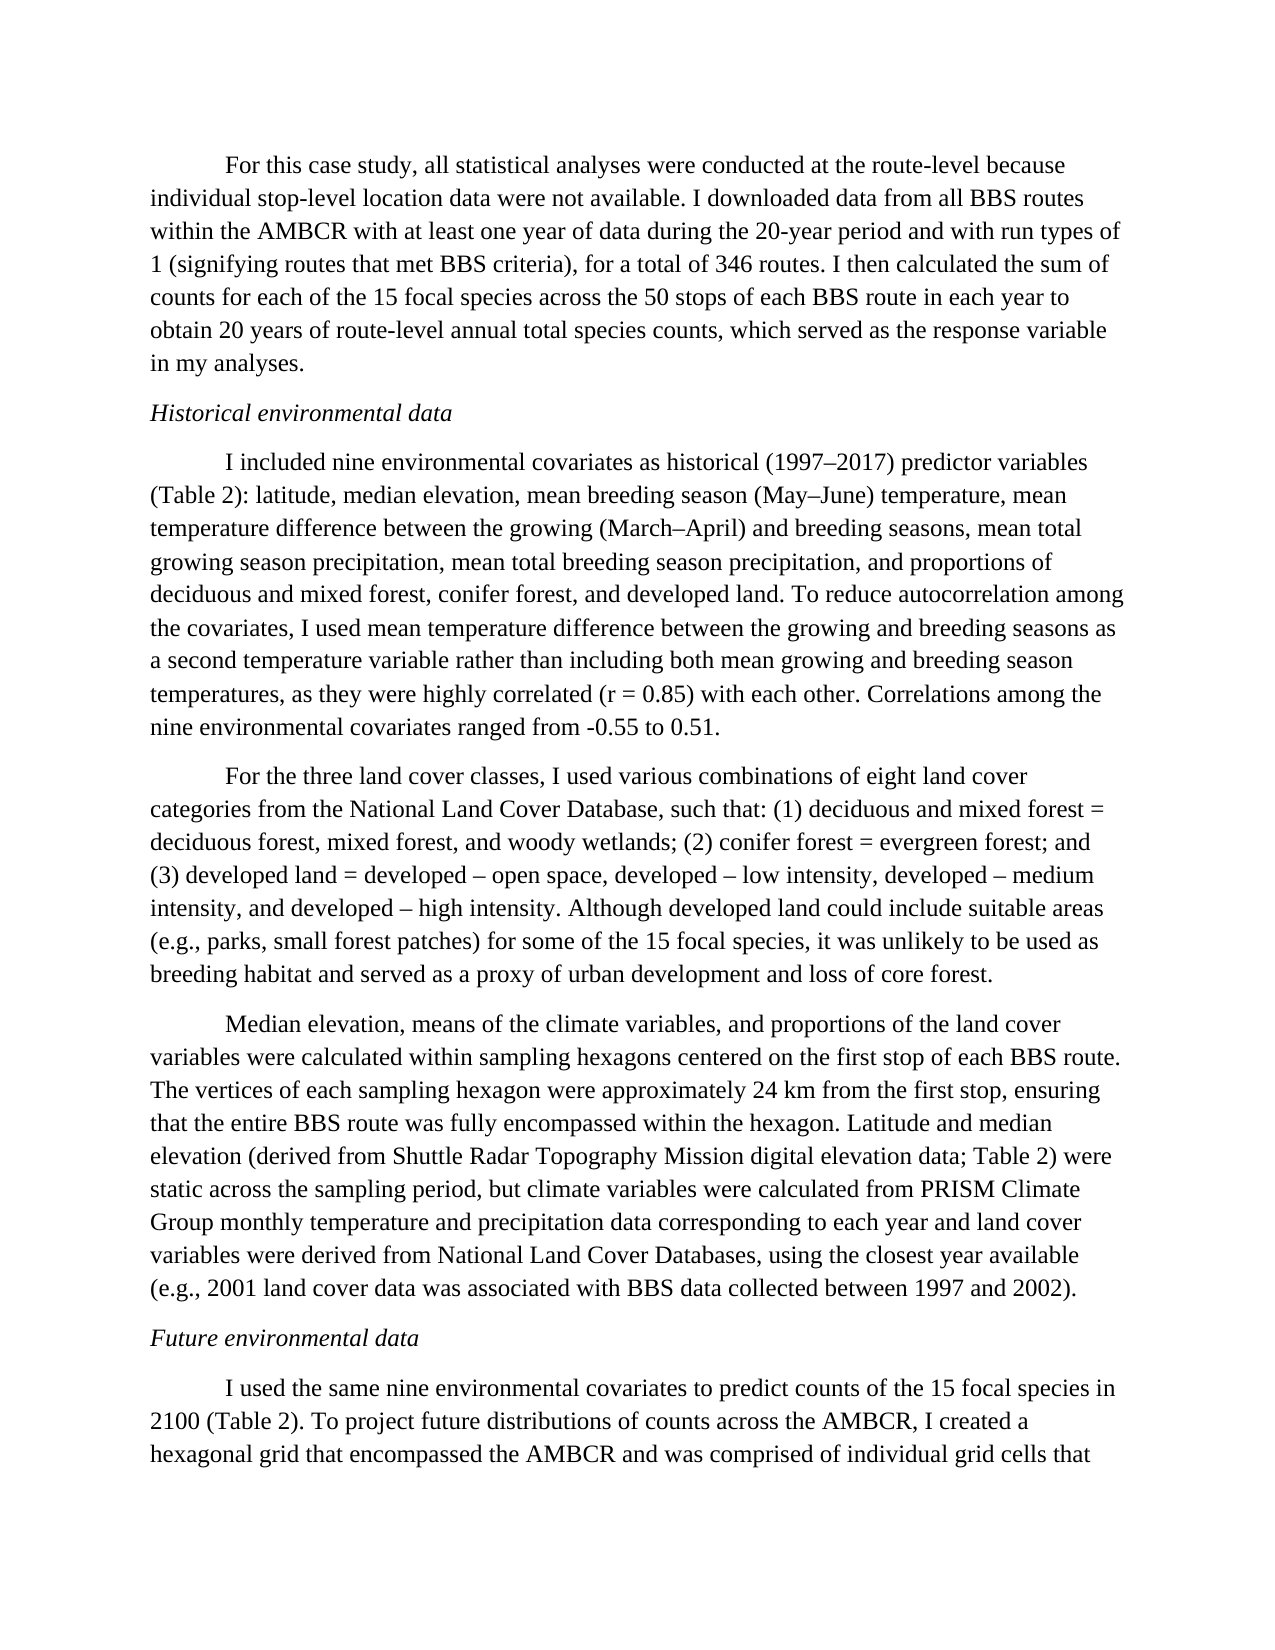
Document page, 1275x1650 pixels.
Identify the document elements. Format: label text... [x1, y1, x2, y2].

text For this case study, all statistical analyses were conducted at the route-level because individual stop-level location data were not available. I downloaded data from all BBS routes within the AMBCR with at least one year of data during the 20-year period and with run types of 1 (signifying routes that met BBS criteria), for a total of 346 routes. I then calculated the sum of counts for each of the 15 focal species across the 50 stops of each BBS route in each year to obtain 20 years of route-level annual total species counts, which served as the response variable in my analyses. [150, 150, 1125, 377]
text Future environmental data [150, 1323, 1125, 1352]
text Median elevation, means of the climate variables, and proportions of the land cover variables were calculated within sampling hexagons centered on the first stop of each BBS route. The vertices of each sampling hexagon were approximately 24 km from the first stop, ensuring that the entire BBS route was fully encompassed within the hexagon. Latitude and median elevation (derived from Shuttle Radar Topography Mission digital elevation data; Table 2) were static across the sampling period, but climate variables were calculated from PRISM Climate Group monthly temperature and precipitation data corresponding to each year and land cover variables were derived from National Land Cover Databases, using the closest year available (e.g., 2001 land cover data was associated with BBS data collected between 1997 and 2002). [150, 1009, 1125, 1302]
text Historical environmental data [150, 398, 1125, 427]
text I included nine environmental covariates as historical (1997–2017) predictor variables (Table 2): latitude, median elevation, mean breeding season (May–June) temperature, mean temperature difference between the growing (March–April) and breeding seasons, mean total growing season precipitation, mean total breeding season precipitation, and proportions of deciduous and mixed forest, conifer forest, and developed land. To reduce autocorrelation among the covariates, I used mean temperature difference between the growing and breeding seasons as a second temperature variable rather than including both mean growing and breeding season temperatures, as they were highly correlated (r = 0.85) with each other. Correlations among the nine environmental covariates ranged from -0.55 to 0.51. [150, 447, 1125, 740]
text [150, 1373, 1125, 1467]
text For the three land cover classes, I used various combinations of eight land cover categories from the National Land Cover Database, such that: (1) deciduous and mixed forest = deciduous forest, mixed forest, and woody wetlands; (2) conifer forest = evergreen forest; and (3) developed land = developed – open space, developed – low intensity, developed – medium intensity, and developed – high intensity. Although developed land could include suitable areas (e.g., parks, small forest patches) for some of the 15 focal species, it was unlikely to be used as breeding habitat and served as a proxy of urban development and loss of core forest. [150, 761, 1125, 988]
